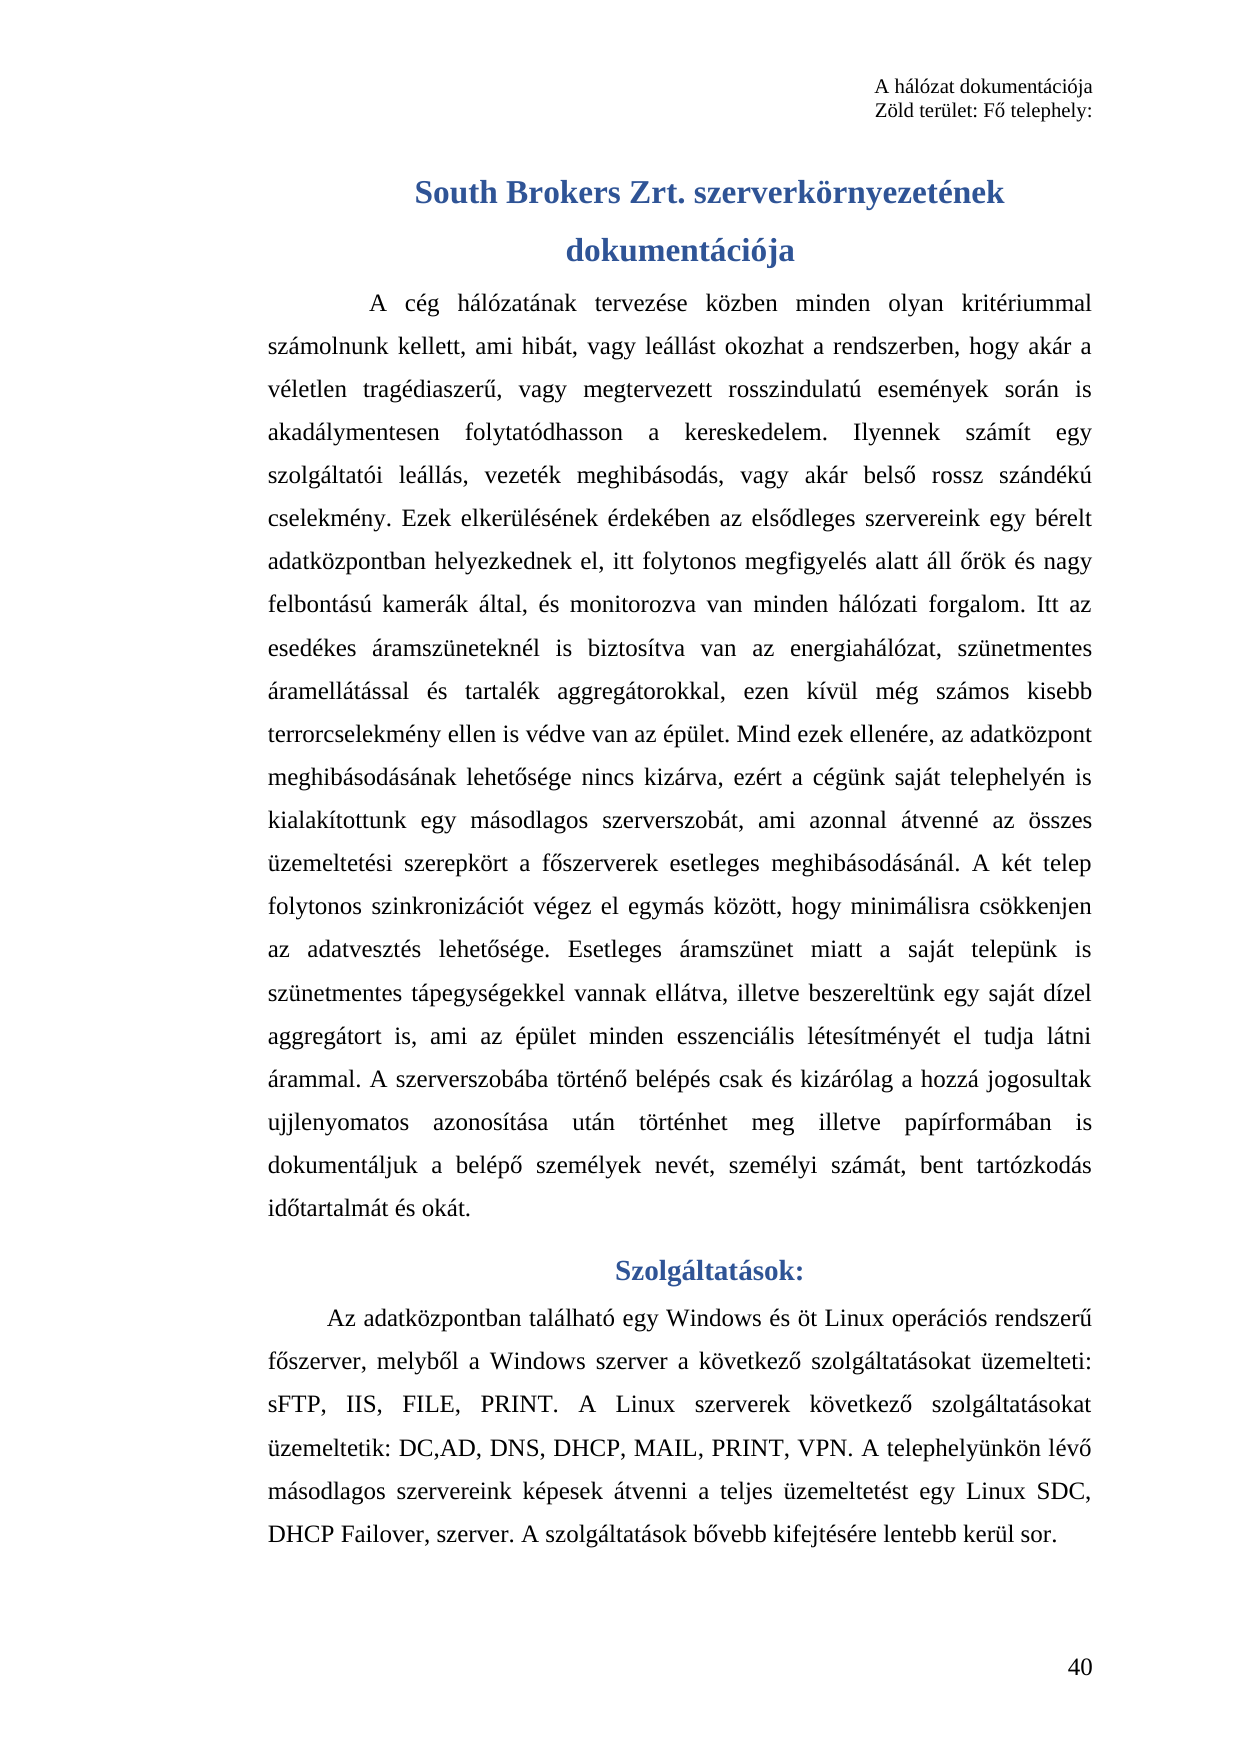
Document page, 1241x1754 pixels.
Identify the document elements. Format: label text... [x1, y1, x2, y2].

text A cég hálózatának tervezése közben minden olyan kritériummal számolnunk kellett, ami hibát, vagy leállást okozhat a rendszerben, hogy akár a véletlen tragédiaszerű, vagy megtervezett rosszindulatú események során is akadálymentesen folytatódhasson a kereskedelem. Ilyennek számít egy szolgáltatói leállás, vezeték meghibásodás, vagy akár belső rossz szándékú cselekmény. Ezek elkerülésének érdekében az elsődleges szervereink egy bérelt adatközpontban helyezkednek el, itt folytonos megfigyelés alatt áll őrök és nagy felbontású kamerák által, és monitorozva van minden hálózati forgalom. Itt az esedékes áramszüneteknél is biztosítva van az energiahálózat, szünetmentes áramellátással és tartalék aggregátorokkal, ezen kívül még számos kisebb terrorcselekmény ellen is védve van az épület. Mind ezek ellenére, az adatközpont meghibásodásának lehetősége nincs kizárva, ezért a cégünk saját telephelyén is kialakítottunk egy másodlagos szerverszobát, ami azonnal átvenné az összes üzemeltetési szerepkört a főszerverek esetleges meghibásodásánál. A két telep folytonos szinkronizációt végez el egymás között, hogy minimálisra csökkenjen az adatvesztés lehetősége. Esetleges áramszünet miatt a saját telepünk is szünetmentes tápegységekkel vannak ellátva, illetve beszereltünk egy saját dízel aggregátort is, ami az épület minden esszenciális létesítményét el tudja látni árammal. A szerverszobába történő belépés csak és kizárólag a hozzá jogosultak ujjlenyomatos azonosítása után történhet meg illetve papírformában is dokumentáljuk a belépő személyek nevét, személyi számát, bent tartózkodás időtartalmát és okát. [268, 288, 1093, 1222]
text Az adatközpontban található egy Windows és öt Linux operációs rendszerű főszerver, melyből a Windows szerver a következő szolgáltatásokat üzemelteti: sFTP, IIS, FILE, PRINT. A Linux szerverek következő szolgáltatásokat üzemeltetik: DC,AD, DNS, DHCP, MAIL, PRINT, VPN. A telephelyünkön lévő másodlagos szervereink képesek átvenni a teljes üzemeltetést egy Linux SDC, DHCP Failover, szerver. A szolgáltatások bővebb kifejtésére lentebb kerül sor. [268, 1303, 1093, 1548]
subtitle South Brokers Zrt. szerverkörnyezetének dokumentációja [268, 173, 1093, 268]
subtitle Szolgáltatások: [268, 1253, 1093, 1287]
